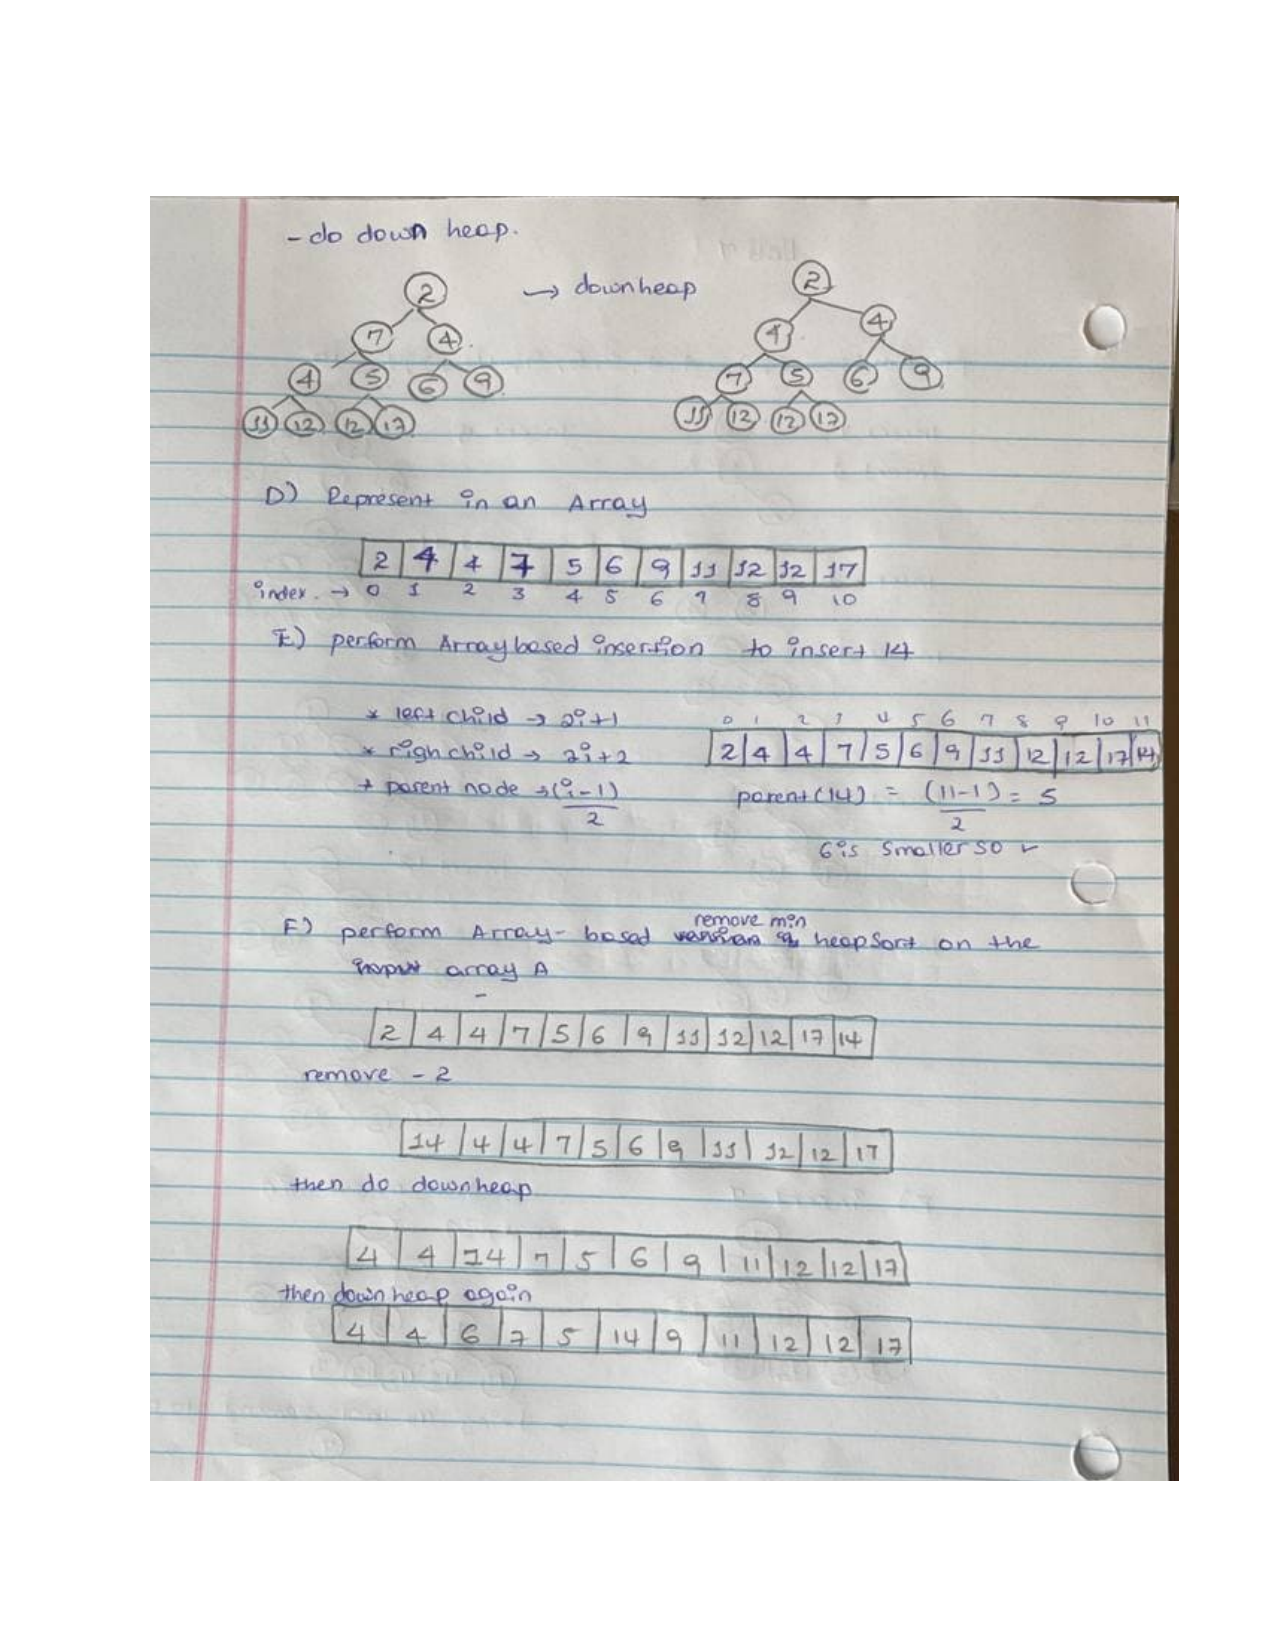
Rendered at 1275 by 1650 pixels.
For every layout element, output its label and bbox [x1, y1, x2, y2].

picture [150, 196, 1179, 1481]
